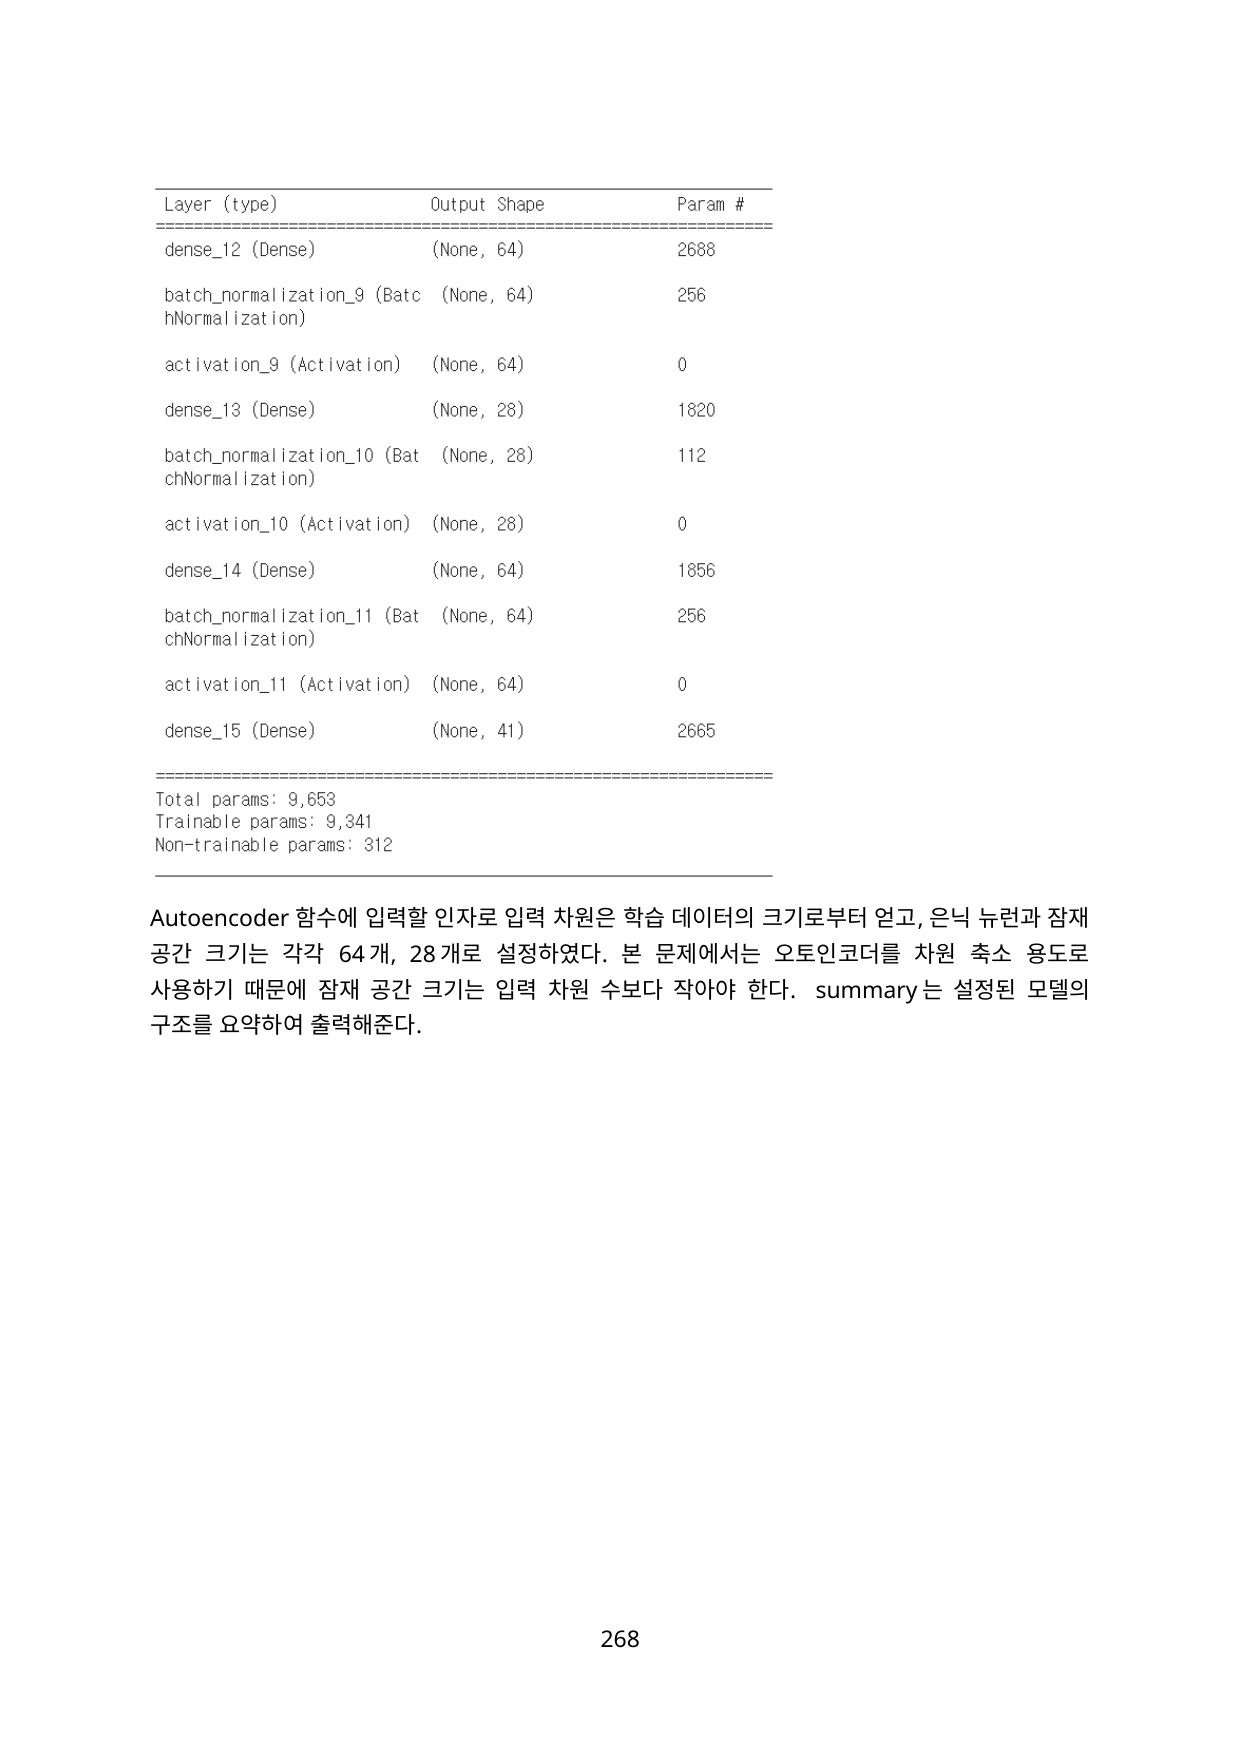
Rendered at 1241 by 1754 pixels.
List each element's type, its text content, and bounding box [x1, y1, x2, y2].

text Autoencoder 함수에 입력할 인자로 입력 차원은 학습 데이터의 크기로부터 얻고, 은닉 뉴런과 잠재 공간 크기는 각각 64개, 28개로 설정하였다. 본 문제에서는 오토인코더를 차원 축소 용도로 사용하기 때문에 잠재 공간 크기는 입력 차원 수보다 작아야 한다. summary는 설정된 모델의 구조를 요약하여 출력해준다. [150, 899, 1090, 1041]
picture [150, 177, 781, 884]
